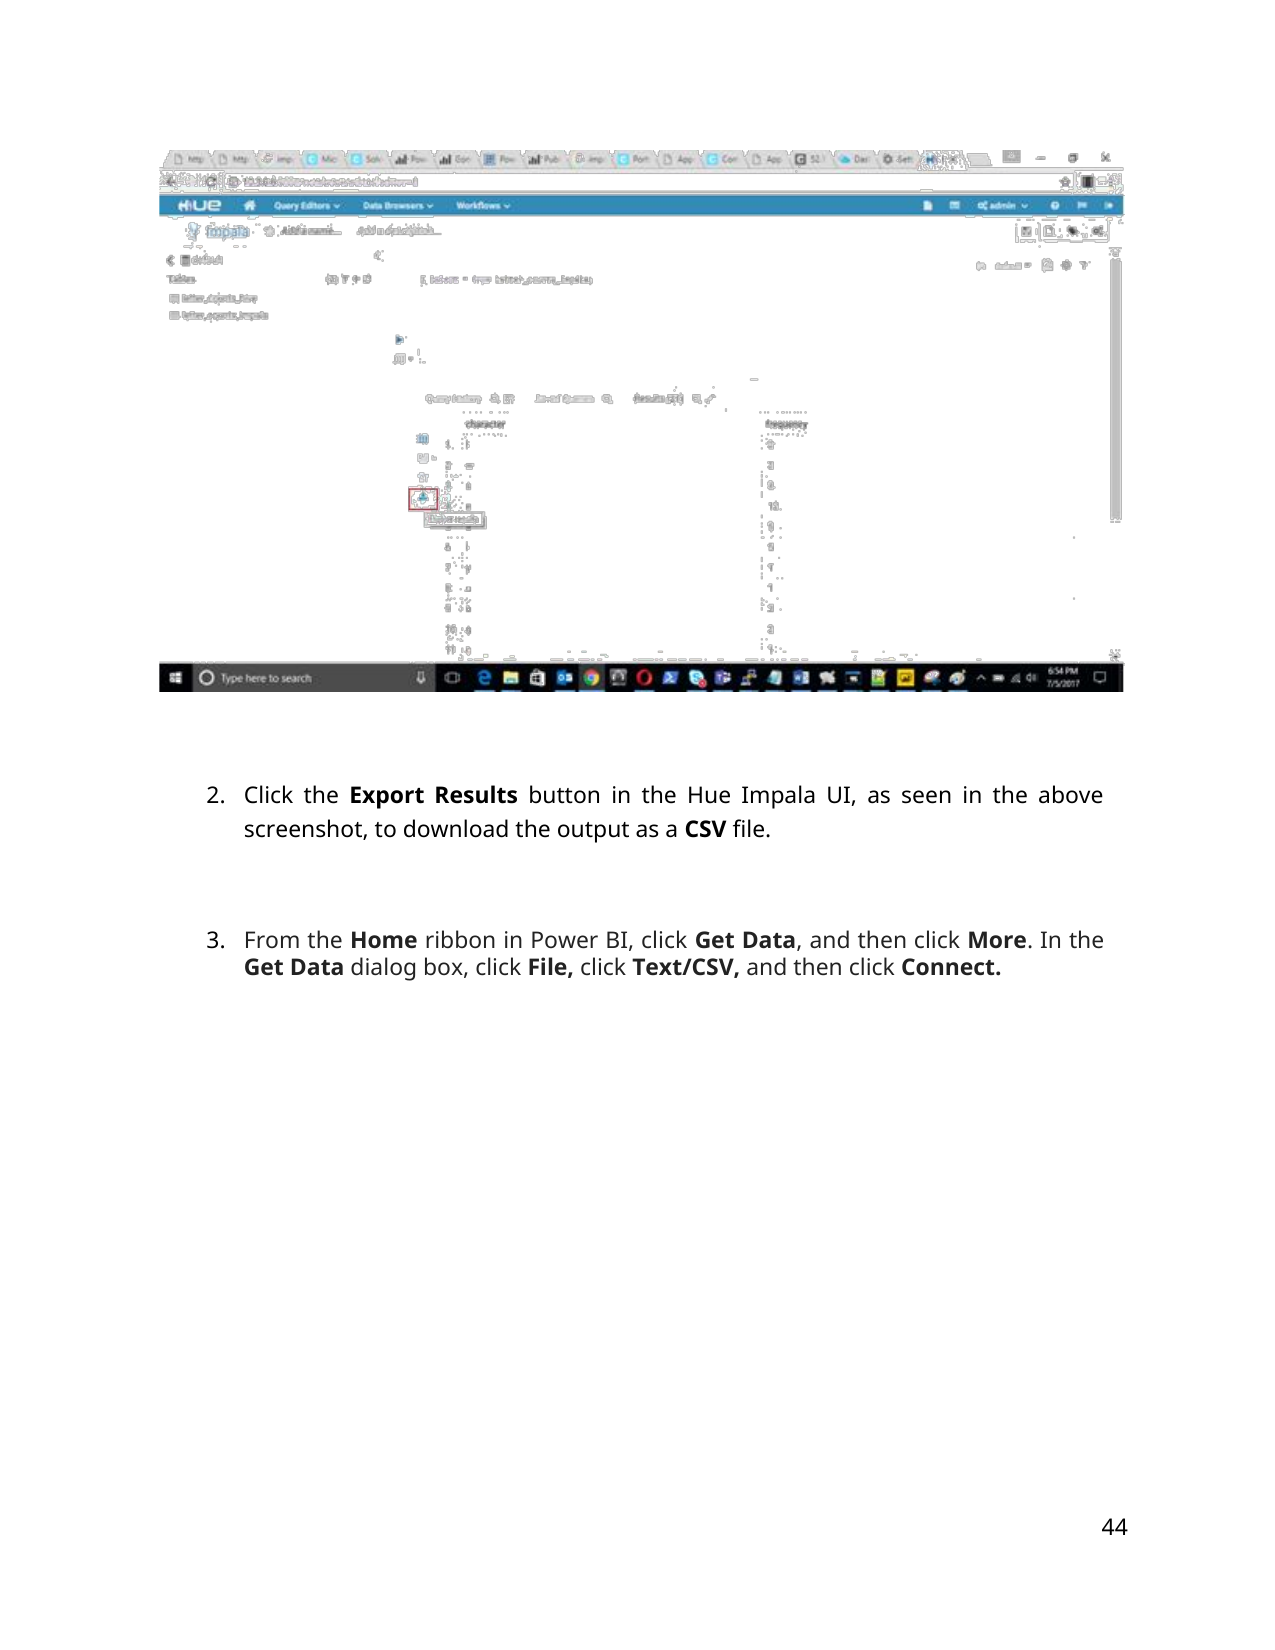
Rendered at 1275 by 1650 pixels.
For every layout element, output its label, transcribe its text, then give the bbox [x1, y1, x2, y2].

list Click the Export Results button in the Hue Impala UI, as seen in the above screenshot, to download the output as a CSV file. [206, 779, 1104, 844]
list From the Home ribbon in Power BI, click Get Data, and then click More. In the Get Data dialog box, click File, click Text/CSV, and then click Connect. [206, 926, 1104, 982]
picture [159, 150, 1125, 692]
